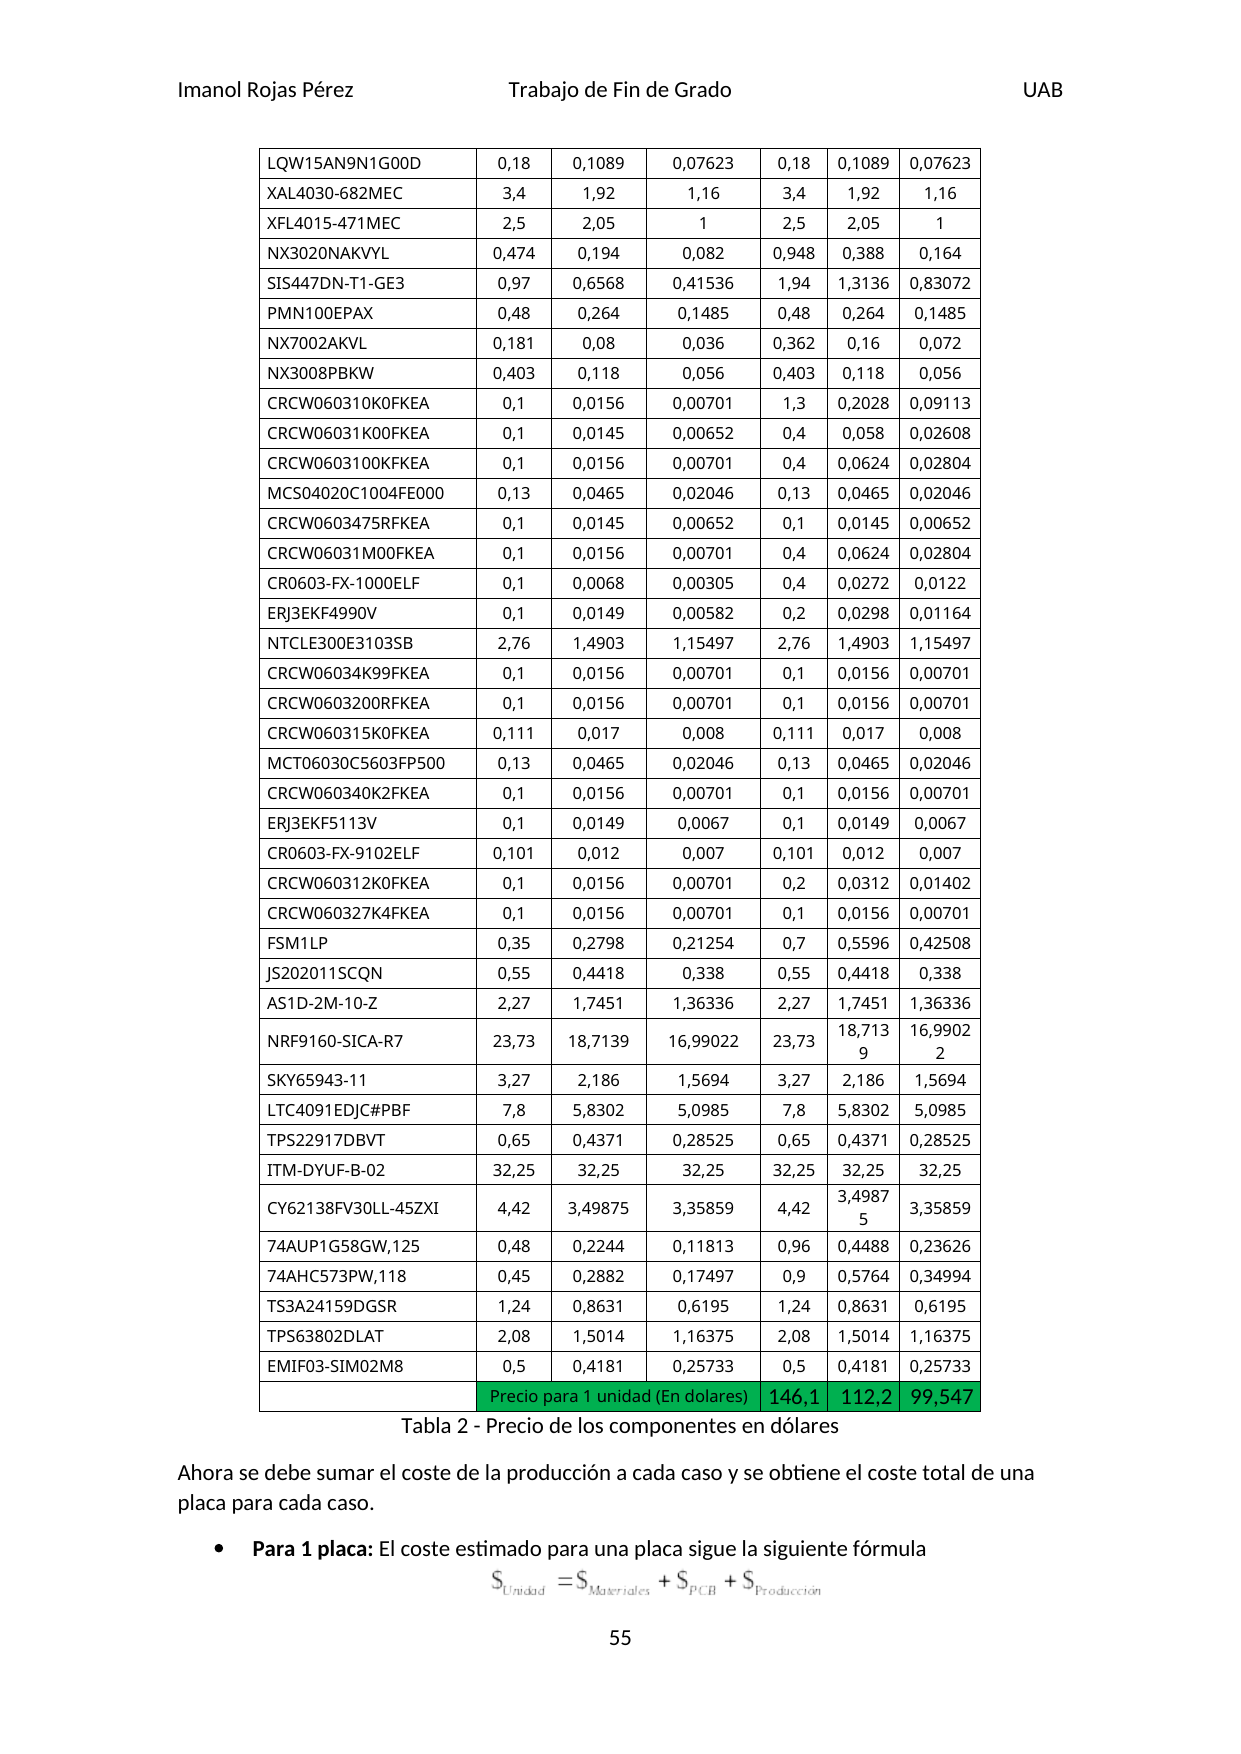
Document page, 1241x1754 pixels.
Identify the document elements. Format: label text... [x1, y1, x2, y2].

table_cell SIS447DN-T1-GE3 [260, 269, 476, 298]
table_cell 1,3136 [828, 269, 899, 298]
table_cell 0,1 [477, 779, 551, 808]
table_cell 0,2882 [552, 1262, 646, 1291]
table_cell 0,0465 [552, 749, 646, 778]
table_cell 0,118 [552, 359, 646, 388]
table_cell 0,1485 [647, 299, 760, 328]
table_cell 0,0272 [828, 569, 899, 598]
table_cell 0,0149 [552, 599, 646, 628]
table_cell 0,1 [477, 599, 551, 628]
table_cell 0,55 [761, 959, 827, 988]
table_cell 0,18 [761, 149, 827, 178]
table_cell 0,1089 [552, 149, 646, 178]
table_cell 4,42 [477, 1185, 551, 1231]
table_cell 0,948 [761, 239, 827, 268]
table_cell 0,48 [477, 299, 551, 328]
table_cell MCT06030C5603FP500 [260, 749, 476, 778]
table_cell 1,36336 [647, 989, 760, 1018]
table_cell 0,6568 [552, 269, 646, 298]
table_cell 0,23626 [900, 1232, 980, 1261]
table_cell 23,73 [761, 1019, 827, 1064]
table_cell 0,07623 [647, 149, 760, 178]
table_cell NX3020NAKVYL [260, 239, 476, 268]
table_cell 0,1 [477, 389, 551, 418]
table_cell 0,0149 [552, 809, 646, 838]
table_cell 0,0465 [552, 479, 646, 508]
table_cell 3,27 [761, 1065, 827, 1094]
table_cell 0,0145 [552, 509, 646, 538]
table_cell 0,0156 [552, 899, 646, 928]
table_cell 0,0156 [828, 899, 899, 928]
table_cell 7,8 [477, 1095, 551, 1124]
table_cell FSM1LP [260, 929, 476, 958]
table_cell 1,36336 [900, 989, 980, 1018]
table_cell 0,7 [761, 929, 827, 958]
table_cell 3,4 [761, 179, 827, 208]
table_cell Precio para 1 unidad (En dolares) [477, 1382, 760, 1411]
table_cell 0,0156 [552, 659, 646, 688]
table_cell 2,08 [761, 1322, 827, 1351]
table_cell 7,8 [761, 1095, 827, 1124]
table_cell 0,0312 [828, 869, 899, 898]
table_cell 0,0156 [552, 689, 646, 718]
table_cell LTC4091EDJC#PBF [260, 1095, 476, 1124]
table_cell 0,0156 [828, 689, 899, 718]
table_cell 0,42508 [900, 929, 980, 958]
table_cell 0,0465 [828, 479, 899, 508]
table_cell CRCW06034K99FKEA [260, 659, 476, 688]
table_cell 1,94 [761, 269, 827, 298]
table_cell 0,13 [761, 749, 827, 778]
table_cell 0,4181 [552, 1352, 646, 1381]
table_cell 0,474 [477, 239, 551, 268]
table_cell 0,5764 [828, 1262, 899, 1291]
table_cell 0,13 [477, 749, 551, 778]
table_cell 0,012 [828, 839, 899, 868]
table_cell CRCW060312K0FKEA [260, 869, 476, 898]
table_cell 2,05 [552, 209, 646, 238]
table_cell LQW15AN9N1G00D [260, 149, 476, 178]
table_cell 0,1089 [828, 149, 899, 178]
table_cell 0,0298 [828, 599, 899, 628]
table_cell 0,28525 [647, 1125, 760, 1154]
table_cell 0,02608 [900, 419, 980, 448]
table_cell 0,48 [761, 299, 827, 328]
table_cell 2,5 [477, 209, 551, 238]
table_cell 0,17497 [647, 1262, 760, 1291]
table_cell 0,0156 [552, 869, 646, 898]
table_cell 2,27 [477, 989, 551, 1018]
table_cell 2,76 [761, 629, 827, 658]
table_cell 1,16 [900, 179, 980, 208]
table_cell 0,0067 [900, 809, 980, 838]
table_cell 0,34994 [900, 1262, 980, 1291]
table_cell 32,25 [761, 1155, 827, 1184]
table_cell 0,1 [477, 809, 551, 838]
table_cell 0,8631 [552, 1292, 646, 1321]
table_cell 0,0068 [552, 569, 646, 598]
table_cell 0,082 [647, 239, 760, 268]
table_cell 3,49875 [552, 1185, 646, 1231]
table_cell 0,97 [477, 269, 551, 298]
table_cell 0,4181 [828, 1352, 899, 1381]
table_cell 16,99022 [900, 1019, 980, 1064]
table_cell 0,2 [761, 599, 827, 628]
table_cell 5,0985 [900, 1095, 980, 1124]
table_cell 0,13 [761, 479, 827, 508]
table_cell NX3008PBKW [260, 359, 476, 388]
table_cell 0,00701 [647, 779, 760, 808]
table_cell 0,48 [477, 1232, 551, 1261]
table_cell 1,16375 [900, 1322, 980, 1351]
table_cell 1,24 [761, 1292, 827, 1321]
table_cell 0,1 [477, 869, 551, 898]
table_cell XAL4030-682MEC [260, 179, 476, 208]
table_cell 0,0156 [552, 449, 646, 478]
table_cell JS202011SCQN [260, 959, 476, 988]
table_cell 0,2 [761, 869, 827, 898]
table_cell 0,338 [900, 959, 980, 988]
table_cell 0,11813 [647, 1232, 760, 1261]
table_cell 0,111 [761, 719, 827, 748]
table_cell 1,24 [477, 1292, 551, 1321]
table_cell CRCW06031K00FKEA [260, 419, 476, 448]
table_cell 32,25 [900, 1155, 980, 1184]
table_cell 1,92 [552, 179, 646, 208]
table_cell 1,16375 [647, 1322, 760, 1351]
table_cell 0,1 [761, 509, 827, 538]
table_cell 1 [900, 209, 980, 238]
table_cell 0,017 [552, 719, 646, 748]
table_cell CRCW060310K0FKEA [260, 389, 476, 418]
table_cell 0,1 [477, 569, 551, 598]
table_cell 0,1 [477, 509, 551, 538]
table_cell 0,00582 [647, 599, 760, 628]
table_cell 1,5694 [900, 1065, 980, 1094]
table_cell 1,5694 [647, 1065, 760, 1094]
table_cell 0,00701 [900, 779, 980, 808]
table_cell CRCW0603200RFKEA [260, 689, 476, 718]
table_cell 0,00652 [647, 419, 760, 448]
table_cell 1 [647, 209, 760, 238]
table_cell 1,16 [647, 179, 760, 208]
table_cell 0,362 [761, 329, 827, 358]
table_cell 0,1 [761, 809, 827, 838]
table_cell 0,017 [828, 719, 899, 748]
table_cell 146,1 [761, 1382, 827, 1411]
table_cell 0,41536 [647, 269, 760, 298]
table_cell 0,4 [761, 539, 827, 568]
table_cell 0,264 [552, 299, 646, 328]
table_cell 1,7451 [552, 989, 646, 1018]
table_cell 0,8631 [828, 1292, 899, 1321]
table_cell 0,5 [761, 1352, 827, 1381]
table_cell 0,55 [477, 959, 551, 988]
table_cell 112,2 [828, 1382, 899, 1411]
table_cell 0,101 [477, 839, 551, 868]
table_cell NRF9160-SICA-R7 [260, 1019, 476, 1064]
table_cell CY62138FV30LL-45ZXI [260, 1185, 476, 1231]
table_cell 16,99022 [647, 1019, 760, 1064]
table_cell 0,056 [900, 359, 980, 388]
table_cell 0,403 [761, 359, 827, 388]
table_cell 3,35859 [647, 1185, 760, 1231]
table_cell ERJ3EKF4990V [260, 599, 476, 628]
table_cell 0,058 [828, 419, 899, 448]
table_cell 0,02046 [900, 749, 980, 778]
table_cell 0,0067 [647, 809, 760, 838]
table_cell 0,2028 [828, 389, 899, 418]
table_cell 0,02046 [900, 479, 980, 508]
table_cell TS3A24159DGSR [260, 1292, 476, 1321]
table_cell 1,5014 [552, 1322, 646, 1351]
table_cell MCS04020C1004FE000 [260, 479, 476, 508]
table_cell 0,012 [552, 839, 646, 868]
table_cell 0,008 [647, 719, 760, 748]
table_cell 0,6195 [647, 1292, 760, 1321]
table_cell 0,164 [900, 239, 980, 268]
table_cell 0,1 [477, 419, 551, 448]
table_cell 0,25733 [900, 1352, 980, 1381]
table_cell 0,07623 [900, 149, 980, 178]
table_cell 32,25 [647, 1155, 760, 1184]
table_cell 99,547 [900, 1382, 980, 1411]
table_cell 0,18 [477, 149, 551, 178]
table_cell 0,0156 [828, 659, 899, 688]
table_cell 0,0156 [552, 779, 646, 808]
table_cell 0,1 [477, 659, 551, 688]
table_cell 0,403 [477, 359, 551, 388]
table_cell 74AHC573PW,118 [260, 1262, 476, 1291]
table_cell 3,49875 [828, 1185, 899, 1231]
table_cell 0,111 [477, 719, 551, 748]
table_cell TPS63802DLAT [260, 1322, 476, 1351]
table_cell 0,00701 [647, 389, 760, 418]
table_cell 0,0149 [828, 809, 899, 838]
table_cell 0,4 [761, 449, 827, 478]
table_cell 2,76 [477, 629, 551, 658]
table_cell 32,25 [552, 1155, 646, 1184]
table_cell 0,264 [828, 299, 899, 328]
table_cell NTCLE300E3103SB [260, 629, 476, 658]
table_cell 32,25 [828, 1155, 899, 1184]
table_cell 0,0145 [828, 509, 899, 538]
table_cell 0,0156 [552, 389, 646, 418]
table_cell 3,35859 [900, 1185, 980, 1231]
table_cell 0,1 [477, 449, 551, 478]
table_cell 5,8302 [828, 1095, 899, 1124]
table_cell 0,4 [761, 419, 827, 448]
table_cell 18,7139 [828, 1019, 899, 1064]
table_cell 0,036 [647, 329, 760, 358]
table_cell XFL4015-471MEC [260, 209, 476, 238]
table_cell CRCW06031M00FKEA [260, 539, 476, 568]
table_cell 4,42 [761, 1185, 827, 1231]
table_cell 0,008 [900, 719, 980, 748]
table_cell PMN100EPAX [260, 299, 476, 328]
table_cell 0,02804 [900, 449, 980, 478]
table_cell 23,73 [477, 1019, 551, 1064]
text Tabla 2 - Precio de los componentes en dólares [177, 1412, 1063, 1439]
table_cell 0,00701 [647, 869, 760, 898]
table_cell 0,28525 [900, 1125, 980, 1154]
table_cell 0,00701 [647, 899, 760, 928]
table_cell CRCW060327K4FKEA [260, 899, 476, 928]
table_cell 32,25 [477, 1155, 551, 1184]
table_cell CRCW0603100KFKEA [260, 449, 476, 478]
table_cell 0,4371 [552, 1125, 646, 1154]
table_cell 0,00652 [647, 509, 760, 538]
table_cell 0,0624 [828, 449, 899, 478]
table_cell 1,4903 [828, 629, 899, 658]
table_cell 0,00701 [647, 659, 760, 688]
table_cell 0,13 [477, 479, 551, 508]
table_cell 0,35 [477, 929, 551, 958]
table_cell 2,186 [552, 1065, 646, 1094]
table_cell 3,27 [477, 1065, 551, 1094]
table_cell 0,007 [647, 839, 760, 868]
table_cell CRCW0603475RFKEA [260, 509, 476, 538]
table_cell 0,9 [761, 1262, 827, 1291]
table_cell 0,1485 [900, 299, 980, 328]
table_cell 1,7451 [828, 989, 899, 1018]
table_cell CR0603-FX-9102ELF [260, 839, 476, 868]
table_cell [260, 1382, 476, 1411]
table_cell ITM-DYUF-B-02 [260, 1155, 476, 1184]
table_cell 1,15497 [647, 629, 760, 658]
table_cell 0,00652 [900, 509, 980, 538]
table_cell 0,118 [828, 359, 899, 388]
table_cell CRCW060315K0FKEA [260, 719, 476, 748]
table_cell 0,338 [647, 959, 760, 988]
table_cell 0,1 [761, 659, 827, 688]
table_cell 0,0145 [552, 419, 646, 448]
table_cell 0,4418 [828, 959, 899, 988]
table_cell 1,4903 [552, 629, 646, 658]
table_cell 0,83072 [900, 269, 980, 298]
table_cell 0,2798 [552, 929, 646, 958]
table_cell 0,00701 [647, 539, 760, 568]
table_cell 0,0156 [552, 539, 646, 568]
table_cell 2,05 [828, 209, 899, 238]
table_cell 0,4371 [828, 1125, 899, 1154]
table_cell 0,01164 [900, 599, 980, 628]
table_cell 0,25733 [647, 1352, 760, 1381]
table_cell 0,388 [828, 239, 899, 268]
table_cell 0,02046 [647, 479, 760, 508]
table_cell 0,16 [828, 329, 899, 358]
table_cell ERJ3EKF5113V [260, 809, 476, 838]
table_cell 0,65 [477, 1125, 551, 1154]
table_cell 0,1 [477, 899, 551, 928]
table_cell 74AUP1G58GW,125 [260, 1232, 476, 1261]
table_cell 0,5596 [828, 929, 899, 958]
table_cell 2,08 [477, 1322, 551, 1351]
table_cell 0,1 [761, 689, 827, 718]
table_cell 0,1 [477, 689, 551, 718]
list Para 1 placa: El coste estimado para una placa sigue la siguiente fórmula [215, 1534, 1063, 1562]
table_cell 0,09113 [900, 389, 980, 418]
table_cell 0,45 [477, 1262, 551, 1291]
table_cell 0,96 [761, 1232, 827, 1261]
table_cell 0,0122 [900, 569, 980, 598]
table_cell CR0603-FX-1000ELF [260, 569, 476, 598]
table_cell 0,181 [477, 329, 551, 358]
table_cell 0,08 [552, 329, 646, 358]
table_cell 0,072 [900, 329, 980, 358]
table_cell 0,00701 [900, 689, 980, 718]
table_cell 0,194 [552, 239, 646, 268]
text Ahora se debe sumar el coste de la producción a cada caso y se obtiene el coste total de una placa para cada caso. [177, 1458, 1063, 1516]
table_cell 5,8302 [552, 1095, 646, 1124]
table_cell 0,21254 [647, 929, 760, 958]
table_cell 0,4 [761, 569, 827, 598]
table_cell 2,27 [761, 989, 827, 1018]
table_cell 0,65 [761, 1125, 827, 1154]
table_cell 0,2244 [552, 1232, 646, 1261]
table_cell 0,0156 [828, 779, 899, 808]
table_cell 3,4 [477, 179, 551, 208]
table_cell 0,00701 [647, 449, 760, 478]
table_cell 0,00305 [647, 569, 760, 598]
table_cell 0,1 [761, 779, 827, 808]
table_cell 0,02804 [900, 539, 980, 568]
table_cell 2,186 [828, 1065, 899, 1094]
table_cell 1,92 [828, 179, 899, 208]
table_cell 0,00701 [900, 659, 980, 688]
table_cell 0,0624 [828, 539, 899, 568]
table_cell 0,6195 [900, 1292, 980, 1321]
table_cell EMIF03-SIM02M8 [260, 1352, 476, 1381]
table_cell 0,02046 [647, 749, 760, 778]
table_cell TPS22917DBVT [260, 1125, 476, 1154]
table_cell 0,01402 [900, 869, 980, 898]
table_cell 0,1 [761, 899, 827, 928]
table_cell 0,101 [761, 839, 827, 868]
table_cell 0,5 [477, 1352, 551, 1381]
table_cell SKY65943-11 [260, 1065, 476, 1094]
table_cell AS1D-2M-10-Z [260, 989, 476, 1018]
table_cell 5,0985 [647, 1095, 760, 1124]
table_cell 1,15497 [900, 629, 980, 658]
table_cell 0,00701 [900, 899, 980, 928]
table_cell 1,3 [761, 389, 827, 418]
table_cell 0,007 [900, 839, 980, 868]
table_cell 0,056 [647, 359, 760, 388]
table_cell 0,0465 [828, 749, 899, 778]
table_cell 0,4488 [828, 1232, 899, 1261]
table_cell 0,00701 [647, 689, 760, 718]
table_cell 1,5014 [828, 1322, 899, 1351]
table_cell 18,7139 [552, 1019, 646, 1064]
table_cell CRCW060340K2FKEA [260, 779, 476, 808]
table_cell 0,4418 [552, 959, 646, 988]
table_cell NX7002AKVL [260, 329, 476, 358]
table_cell 0,1 [477, 539, 551, 568]
table_cell 2,5 [761, 209, 827, 238]
